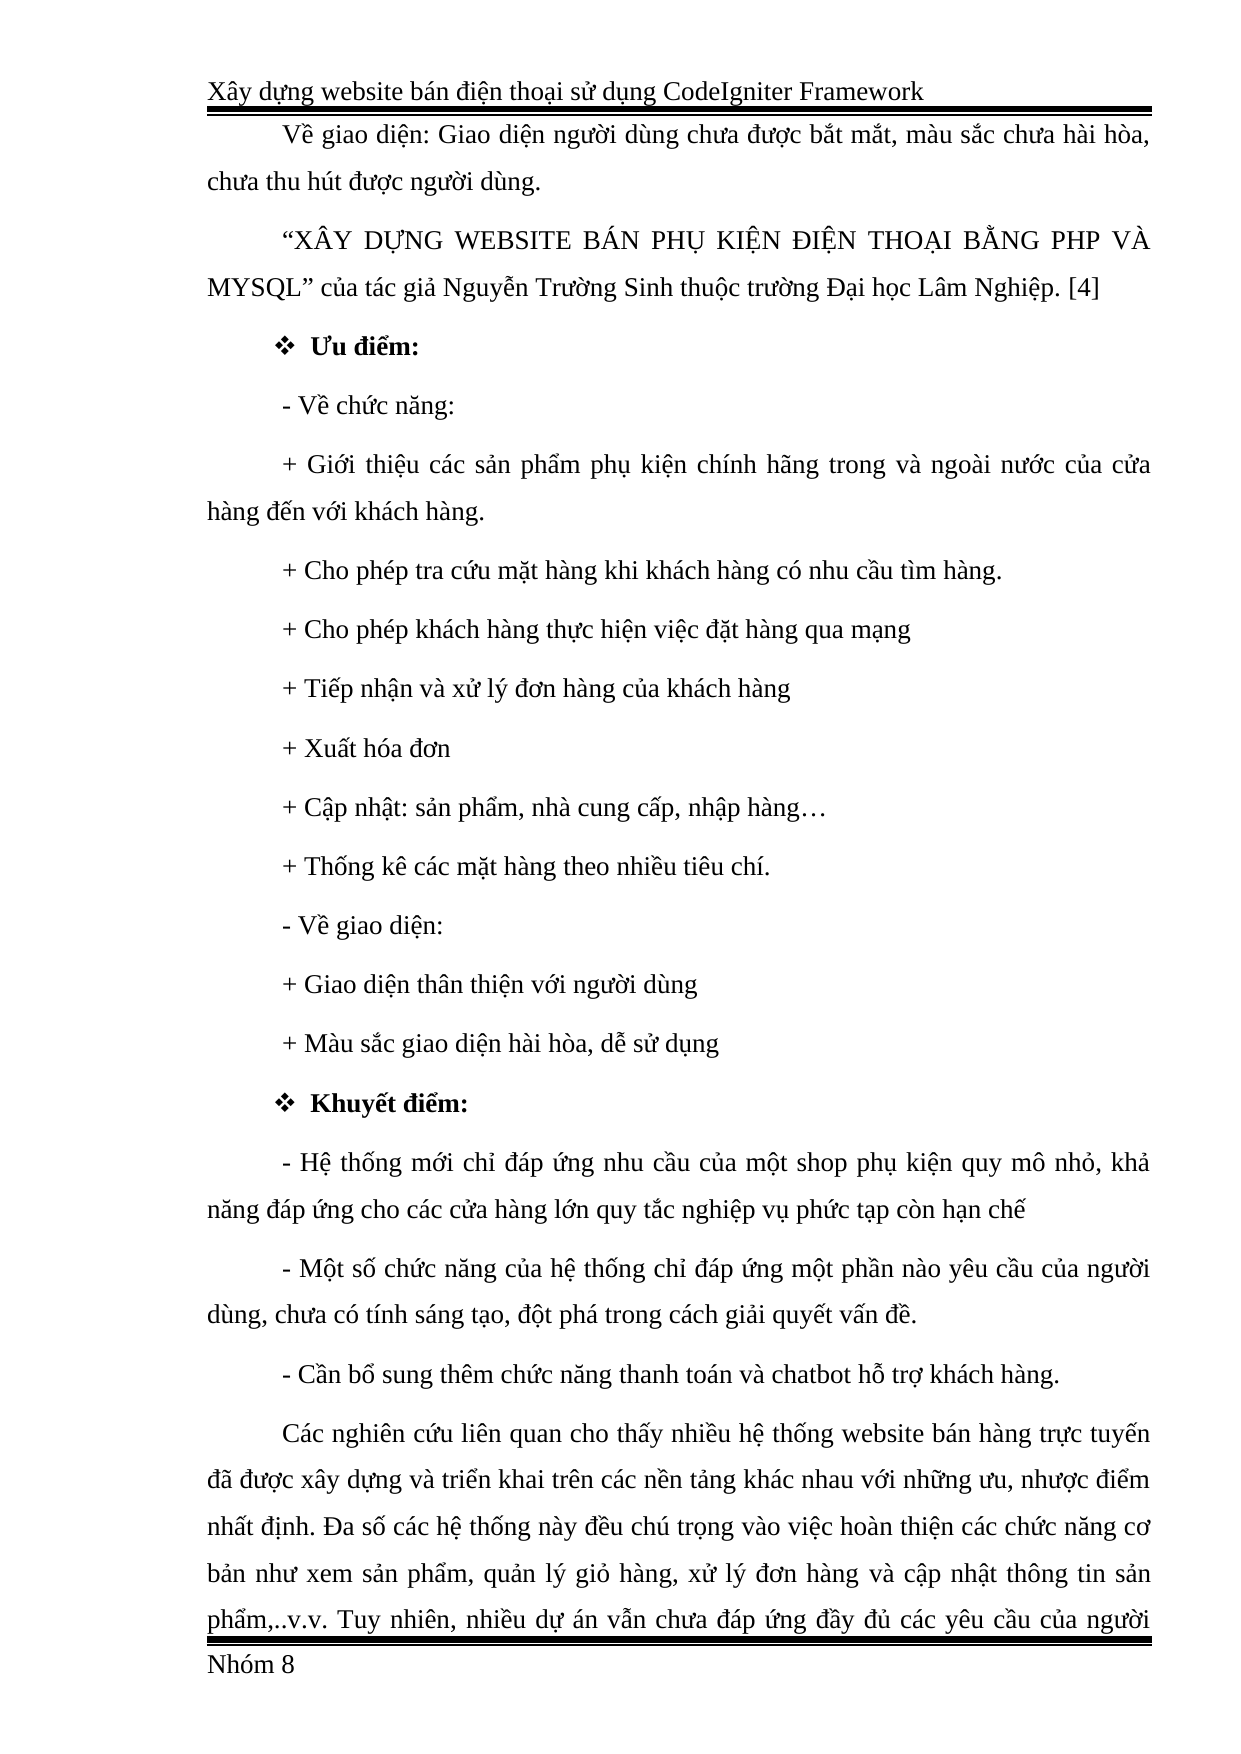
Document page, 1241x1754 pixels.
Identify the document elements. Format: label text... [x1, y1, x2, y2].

text - Về giao diện: [207, 909, 1152, 940]
text - Cần bổ sung thêm chức năng thanh toán và chatbot hỗ trợ khách hàng. [207, 1358, 1152, 1389]
text + Cho phép khách hàng thực hiện việc đặt hàng qua mạng [207, 613, 1152, 644]
text + Cho phép tra cứu mặt hàng khi khách hàng có nhu cầu tìm hàng. [207, 554, 1152, 585]
text + Giới thiệu các sản phẩm phụ kiện chính hãng trong và ngoài nước của cửa hàng đến với khách hàng. [207, 448, 1152, 526]
list Ưu điểm: [273, 330, 1152, 361]
text + Tiếp nhận và xử lý đơn hàng của khách hàng [207, 672, 1152, 704]
text + Xuất hóa đơn [207, 732, 1152, 763]
text - Về chức năng: [207, 389, 1152, 420]
text Về giao diện: Giao diện người dùng chưa được bắt mắt, màu sắc chưa hài hòa, chưa thu hút được người dùng. [207, 118, 1152, 196]
text + Cập nhật: sản phẩm, nhà cung cấp, nhập hàng… [207, 791, 1152, 822]
text - Hệ thống mới chỉ đáp ứng nhu cầu của một shop phụ kiện quy mô nhỏ, khả năng đáp ứng cho các cửa hàng lớn quy tắc nghiệp vụ phức tạp còn hạn chế [207, 1146, 1152, 1224]
text “XÂY DỰNG WEBSITE BÁN PHỤ KIỆN ĐIỆN THOẠI BẰNG PHP VÀ MYSQL” của tác giả Nguyễn Trường Sinh thuộc trường Đại học Lâm Nghiệp. [207, 224, 1152, 302]
text + Màu sắc giao diện hài hòa, dễ sử dụng [207, 1027, 1152, 1059]
list Khuyết điểm: [273, 1087, 1152, 1118]
text - Một số chức năng của hệ thống chỉ đáp ứng một phần nào yêu cầu của người dùng, chưa có tính sáng tạo, đột phá trong cách giải quyết vấn đề. [207, 1252, 1152, 1330]
text + Giao diện thân thiện với người dùng [207, 968, 1152, 999]
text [207, 1417, 1152, 1635]
text + Thống kê các mặt hàng theo nhiều tiêu chí. [207, 850, 1152, 881]
